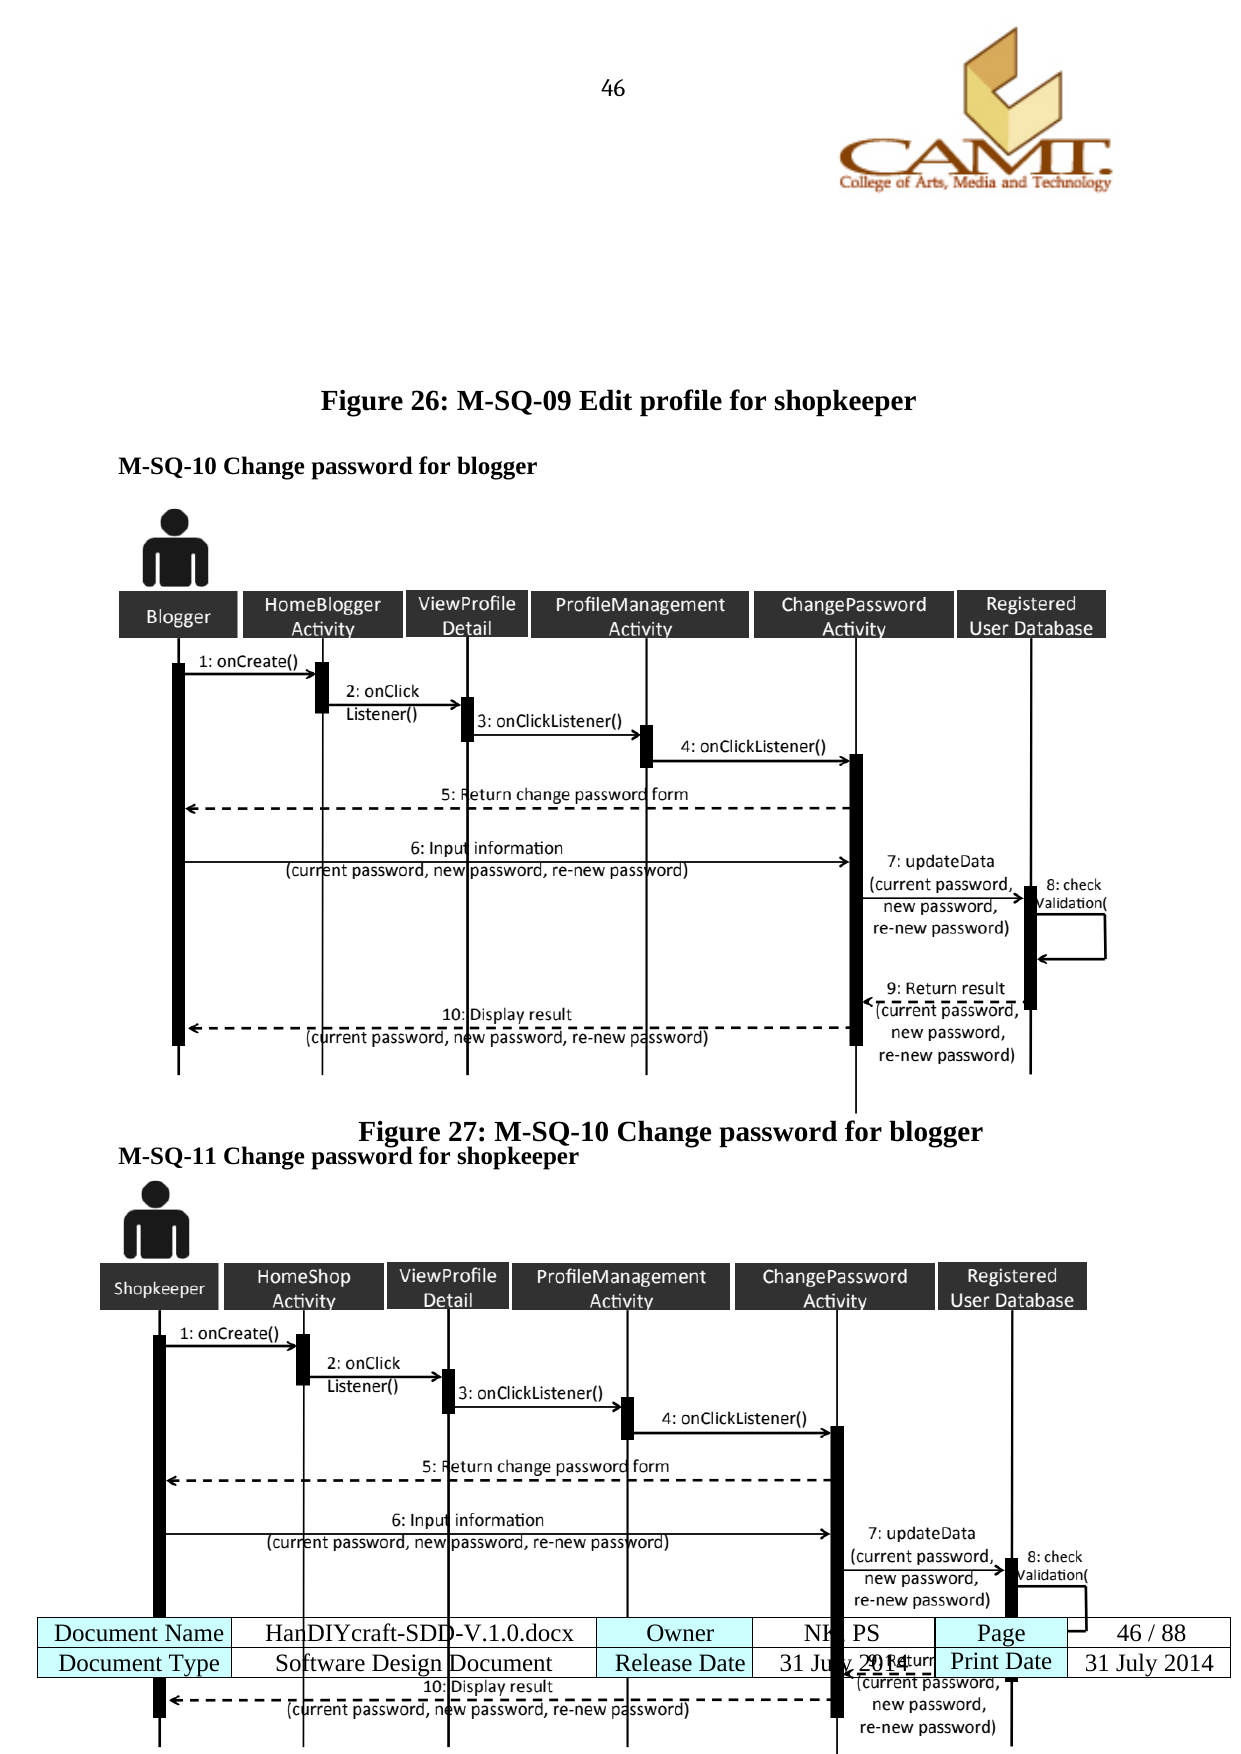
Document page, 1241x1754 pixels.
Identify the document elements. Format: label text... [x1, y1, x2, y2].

text M-SQ-10 Change password for blogger [118, 451, 1108, 479]
text M-SQ-11 Change password for shopkeeper [118, 1141, 1108, 1169]
picture [755, 18, 1221, 207]
